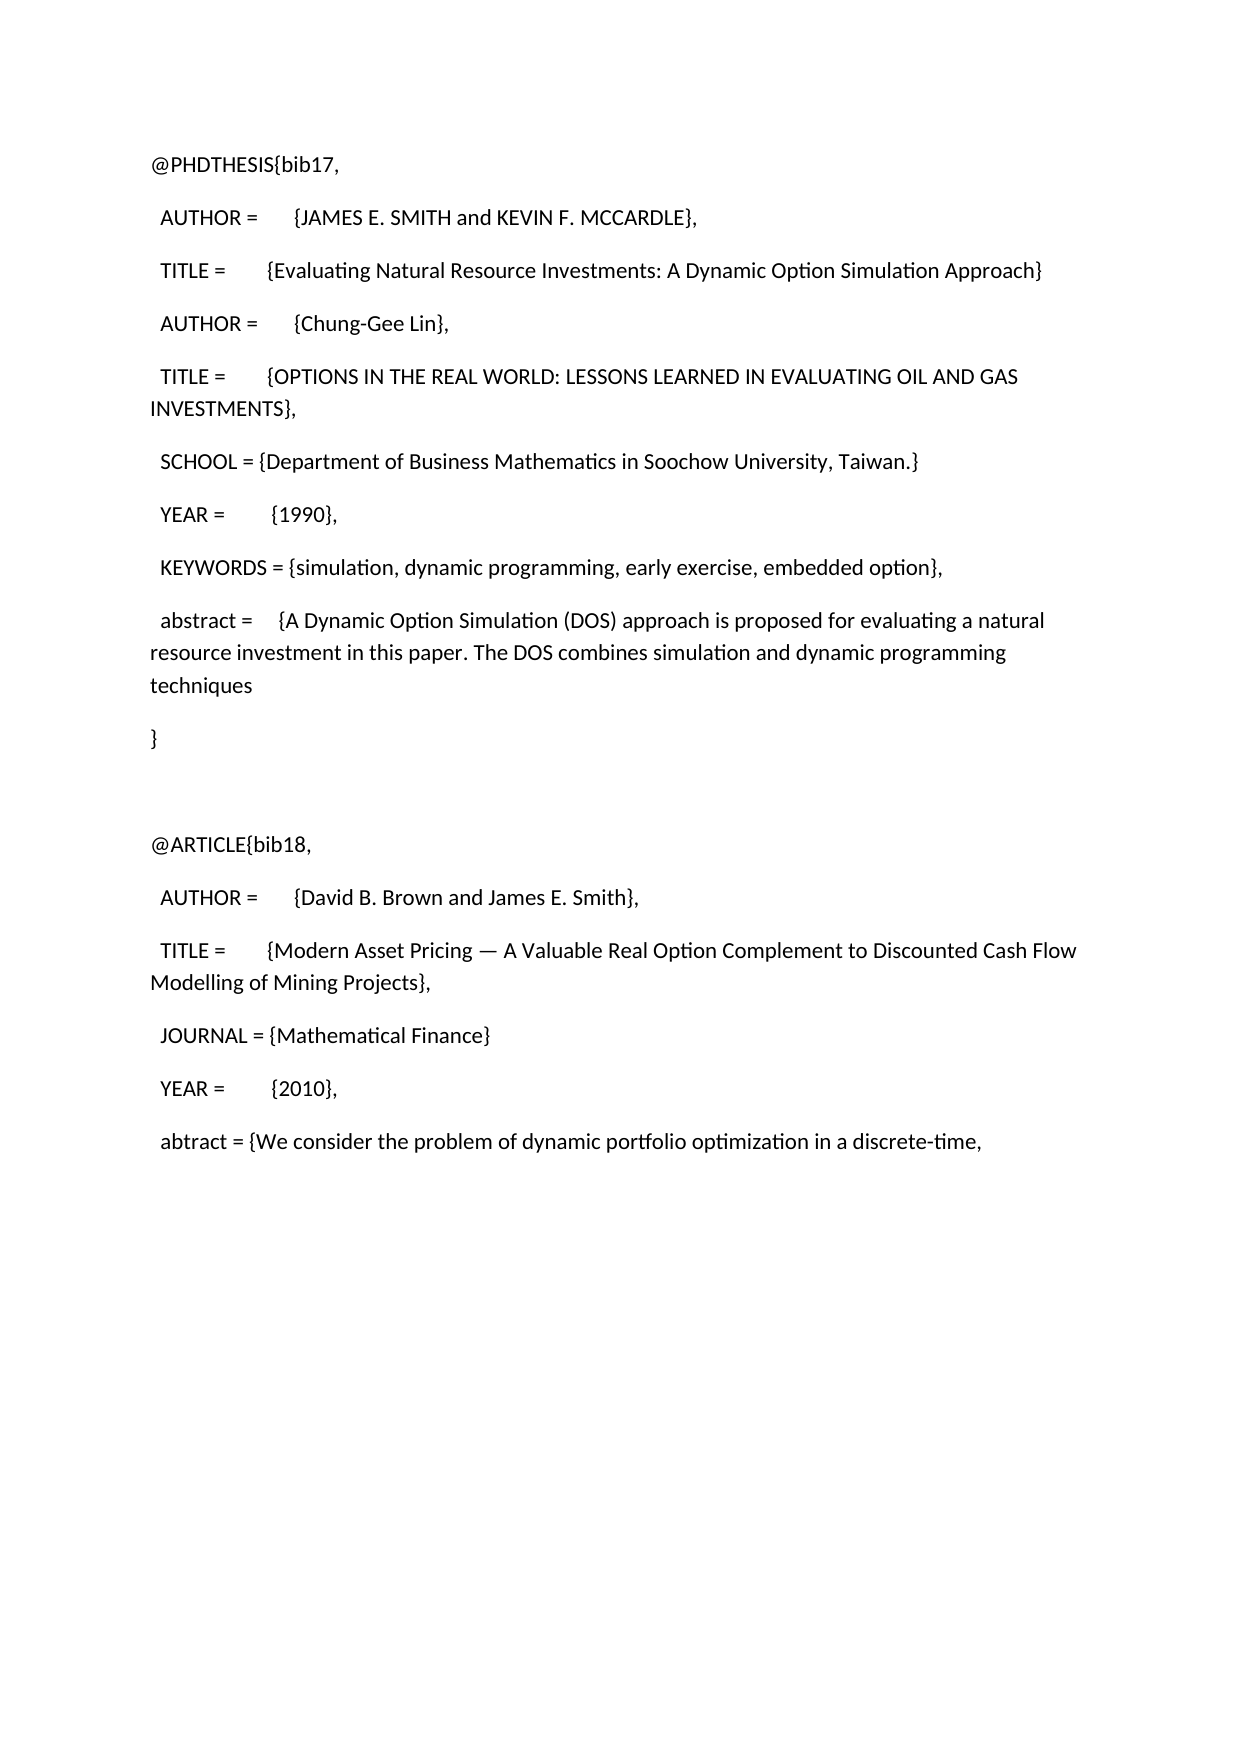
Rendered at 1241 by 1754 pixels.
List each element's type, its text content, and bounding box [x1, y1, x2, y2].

text @PHDTHESIS{bib17, [150, 150, 1090, 178]
text @ARTICLE{bib18, [150, 830, 1090, 858]
text KEYWORDS = {simulation, dynamic programming, early exercise, embedded option}, [150, 553, 1090, 581]
text JOURNAL = {Mathematical Finance} [150, 1021, 1090, 1049]
text AUTHOR = {David B. Brown and James E. Smith}, [150, 883, 1090, 911]
text YEAR = {2010}, [150, 1074, 1090, 1102]
text SCHOOL = {Department of Business Mathematics in Soochow University, Taiwan.} [150, 447, 1090, 475]
text TITLE = {Evaluating Natural Resource Investments: A Dynamic Option Simulation Approach} [150, 256, 1090, 284]
text AUTHOR = {JAMES E. SMITH and KEVIN F. MCCARDLE}, [150, 203, 1090, 231]
text } [150, 724, 1090, 752]
text AUTHOR = {Chung-Gee Lin}, [150, 309, 1090, 337]
text abtract = {We consider the problem of dynamic portfolio optimization in a discrete-time, nite-horizon set- [150, 1127, 1090, 1155]
text abstract = {A Dynamic Option Simulation (DOS) approach is proposed for evaluating a natural resource investment in this paper. The DOS combines simulation and dynamic programming techniques [150, 606, 1090, 699]
text YEAR = {1990}, [150, 500, 1090, 528]
text TITLE = {Modern Asset Pricing — A Valuable Real Option Complement to Discounted Cash Flow Modelling of Mining Projects}, [150, 936, 1090, 996]
text TITLE = {OPTIONS IN THE REAL WORLD: LESSONS LEARNED IN EVALUATING OIL AND GAS INVESTMENTS}, [150, 362, 1090, 422]
